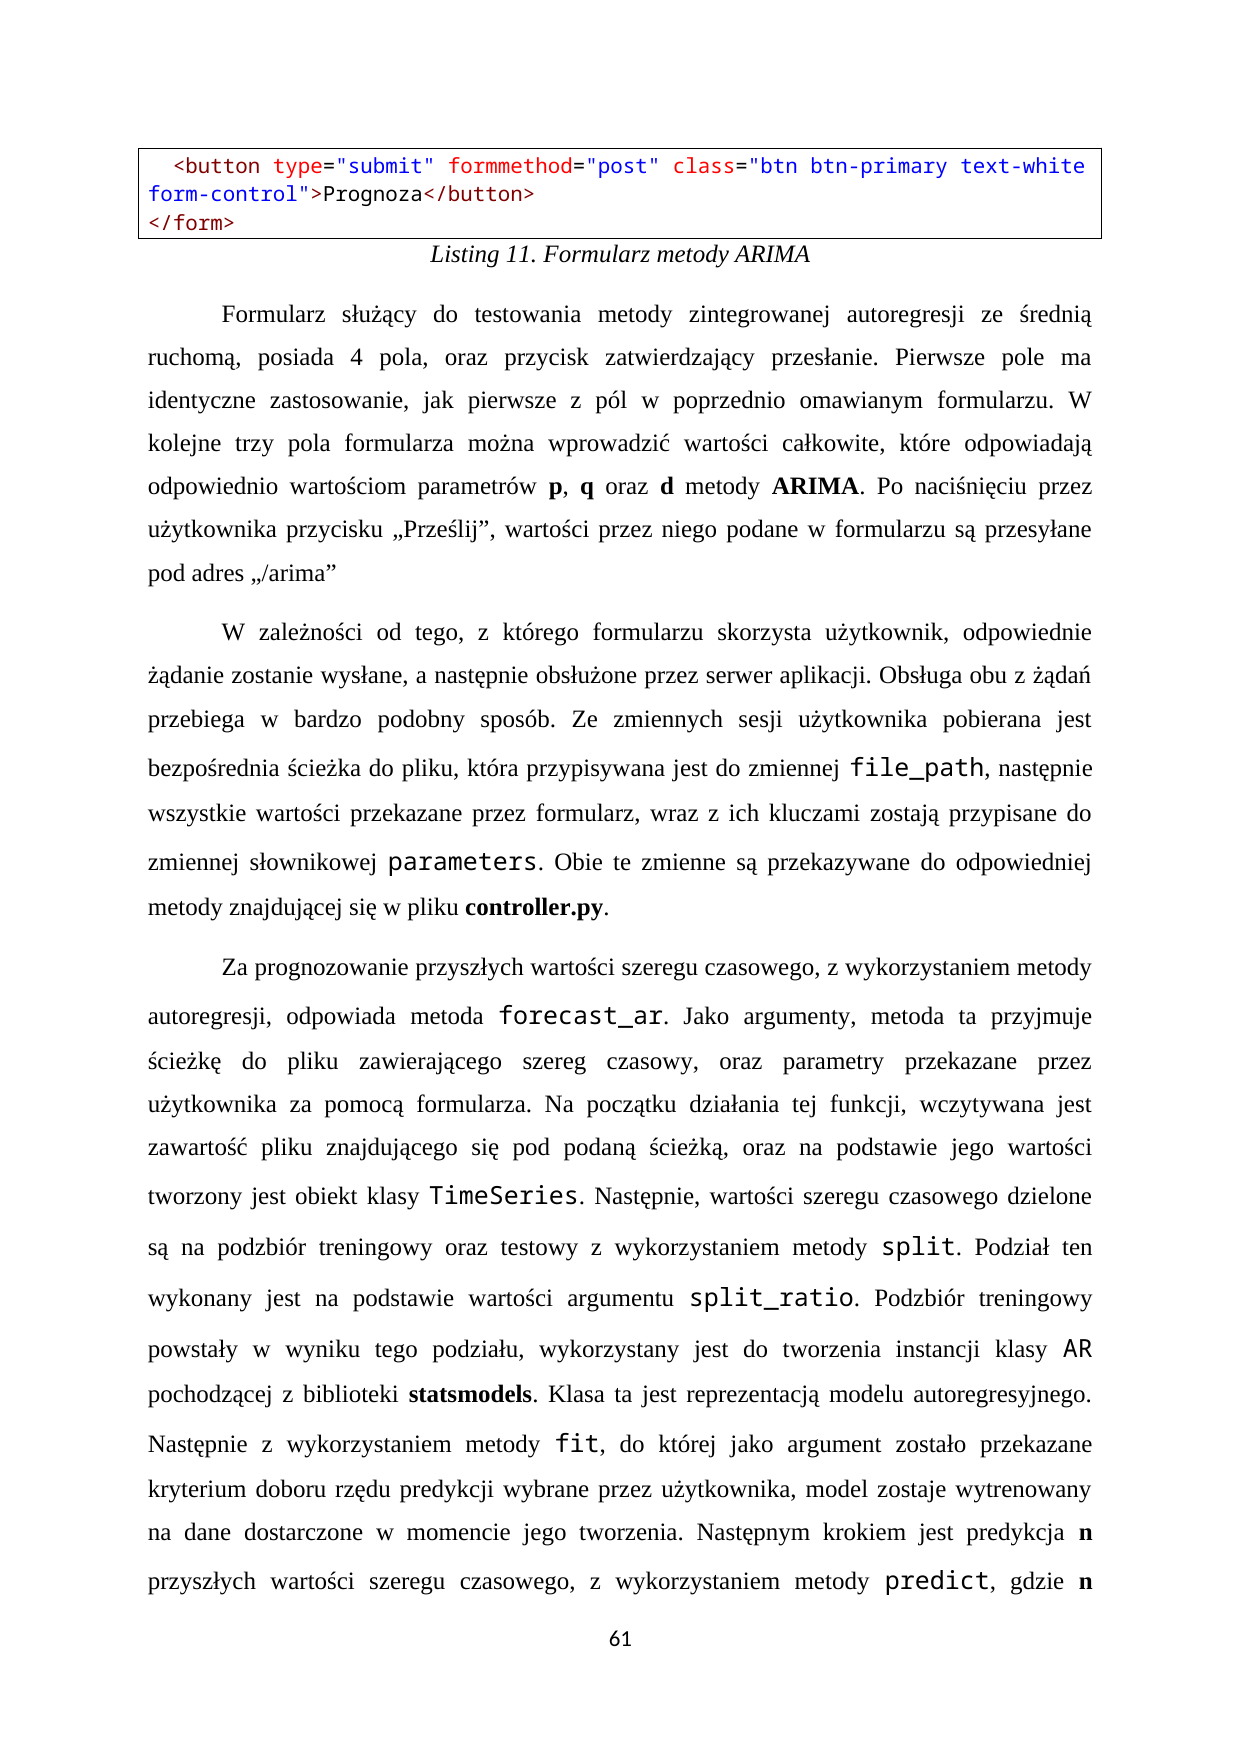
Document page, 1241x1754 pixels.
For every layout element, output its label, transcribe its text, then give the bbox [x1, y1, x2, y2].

text W zależności od tego, z którego formularzu skorzysta użytkownik, odpowiednie żądanie zostanie wysłane, a następnie obsłużone przez serwer aplikacji. Obsługa obu z żądań przebiega w bardzo podobny sposób. Ze zmiennych sesji użytkownika pobierana jest bezpośrednia ścieżka do pliku, która przypisywana jest do zmiennej file_path, następnie wszystkie wartości przekazane przez formularz, wraz z ich kluczami zostają przypisane do zmiennej słownikowej parameters. Obie te zmienne są przekazywane do odpowiedniej metody znajdującej się w pliku controller.py. [148, 617, 1093, 921]
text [148, 952, 1093, 1597]
text <button type="submit" formmethod="post" class="btn btn-primary text-white form-control">Prognoza</button> [139, 149, 1101, 204]
text Listing 11. Formularz metody ARIMA [148, 239, 1093, 268]
text </form> [139, 204, 1101, 238]
text Formularz służący do testowania metody zintegrowanej autoregresji ze średnią ruchomą, posiada 4 pola, oraz przycisk zatwierdzający przesłanie. Pierwsze pole ma identyczne zastosowanie, jak pierwsze z pól w poprzednio omawianym formularzu. W kolejne trzy pola formularza można wprowadzić wartości całkowite, które odpowiadają odpowiednio wartościom parametrów p, q oraz d metody ARIMA. Po naciśnięciu przez użytkownika przycisku „Prześlij”, wartości przez niego podane w formularzu są przesyłane pod adres „/arima” [148, 299, 1093, 586]
